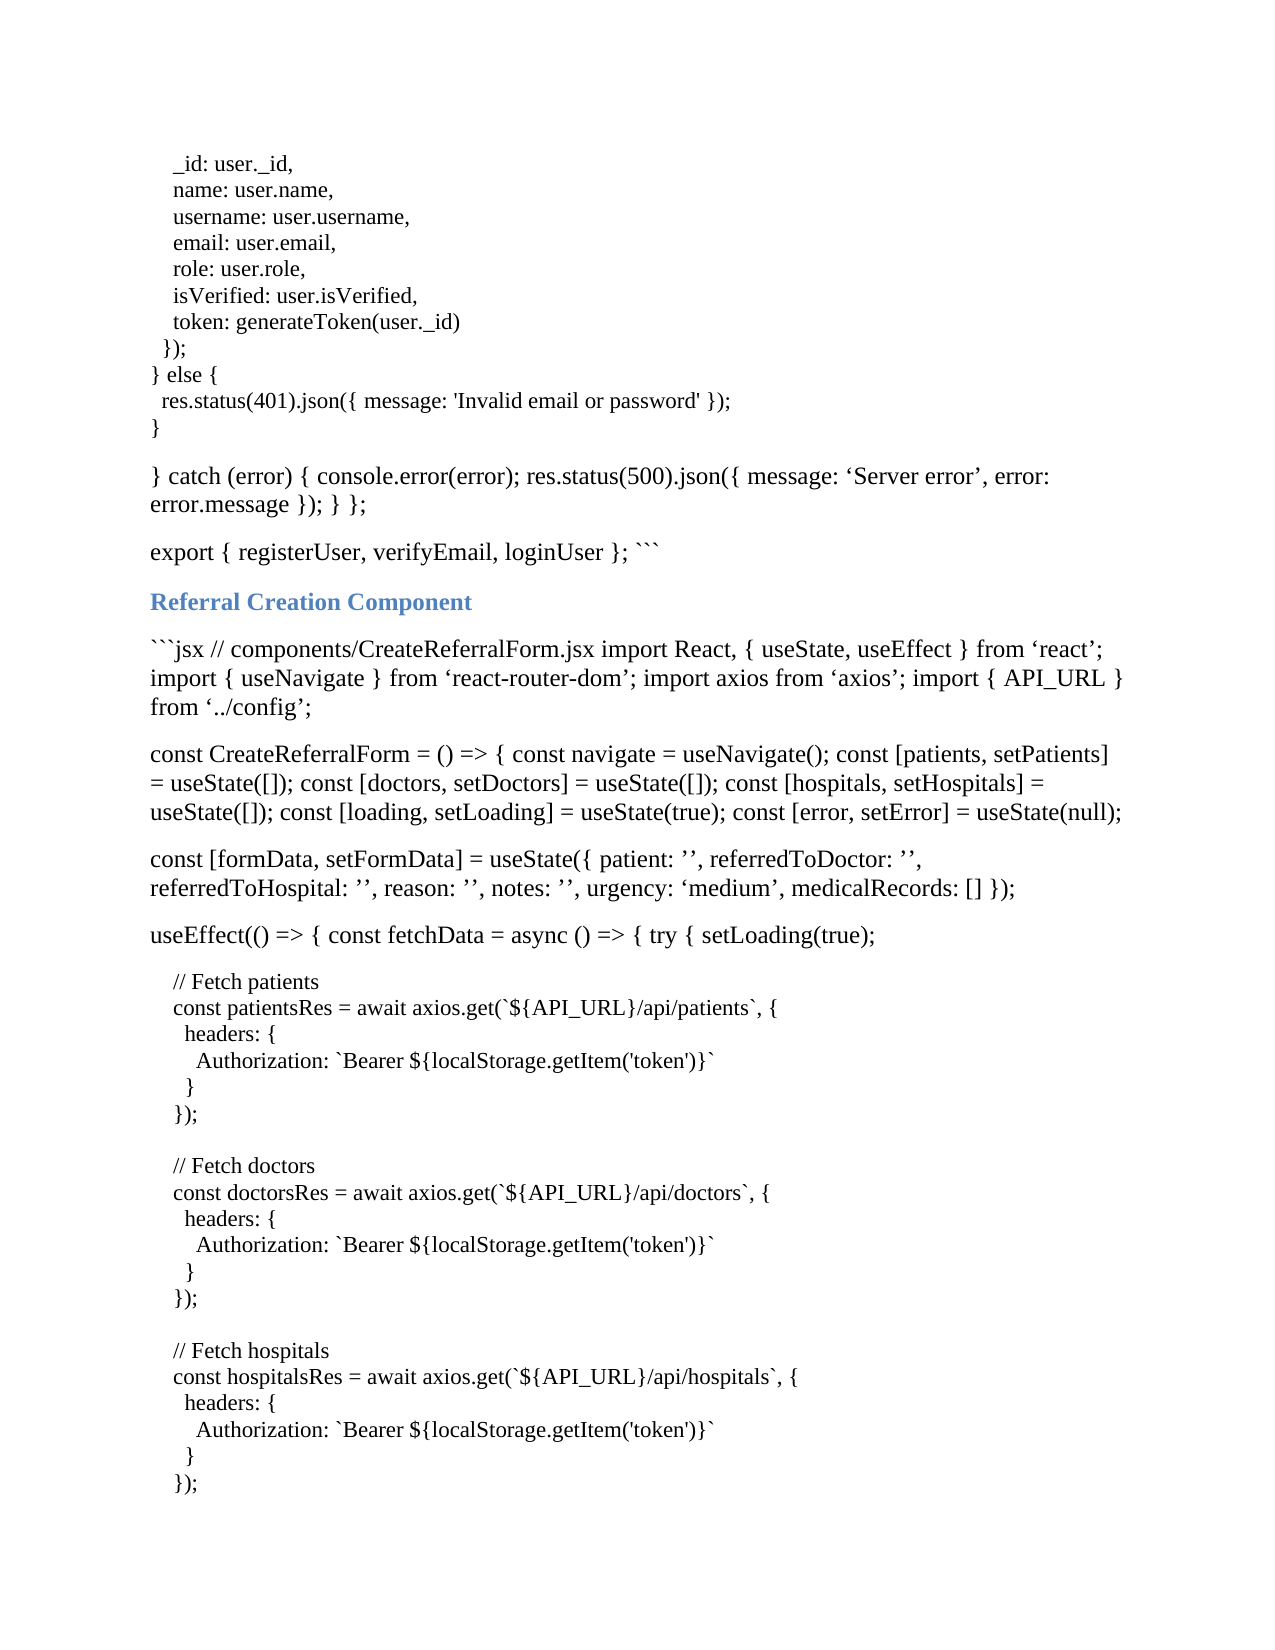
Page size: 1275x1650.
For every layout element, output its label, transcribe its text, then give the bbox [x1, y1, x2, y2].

text export { registerUser, verifyEmail, loginUser }; ``` [150, 537, 1125, 566]
text const CreateReferralForm = () => { const navigate = useNavigate(); const [patients, setPatients] = useState([]); const [doctors, setDoctors] = useState([]); const [hospitals, setHospitals] = useState([]); const [loading, setLoading] = useState(true); const [error, setError] = useState(null); [150, 739, 1125, 825]
text const [formData, setFormData] = useState({ patient: ’’, referredToDoctor: ’’, referredToHospital: ’’, reason: ’’, notes: ’’, urgency: ‘medium’, medicalRecords: [] }); [150, 844, 1125, 902]
text useEffect(() => { const fetchData = async () => { try { setLoading(true); [150, 920, 1125, 949]
text } catch (error) { console.error(error); res.status(500).json({ message: ‘Server error’, error: error.message }); } }; [150, 461, 1125, 518]
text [150, 968, 1125, 1495]
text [150, 150, 1125, 440]
text ```jsx // components/CreateReferralForm.jsx import React, { useState, useEffect } from ‘react’; import { useNavigate } from ‘react-router-dom’; import axios from ‘axios’; import { API_URL } from ‘../config’; [150, 634, 1125, 720]
subtitle Referral Creation Component [150, 587, 1125, 615]
